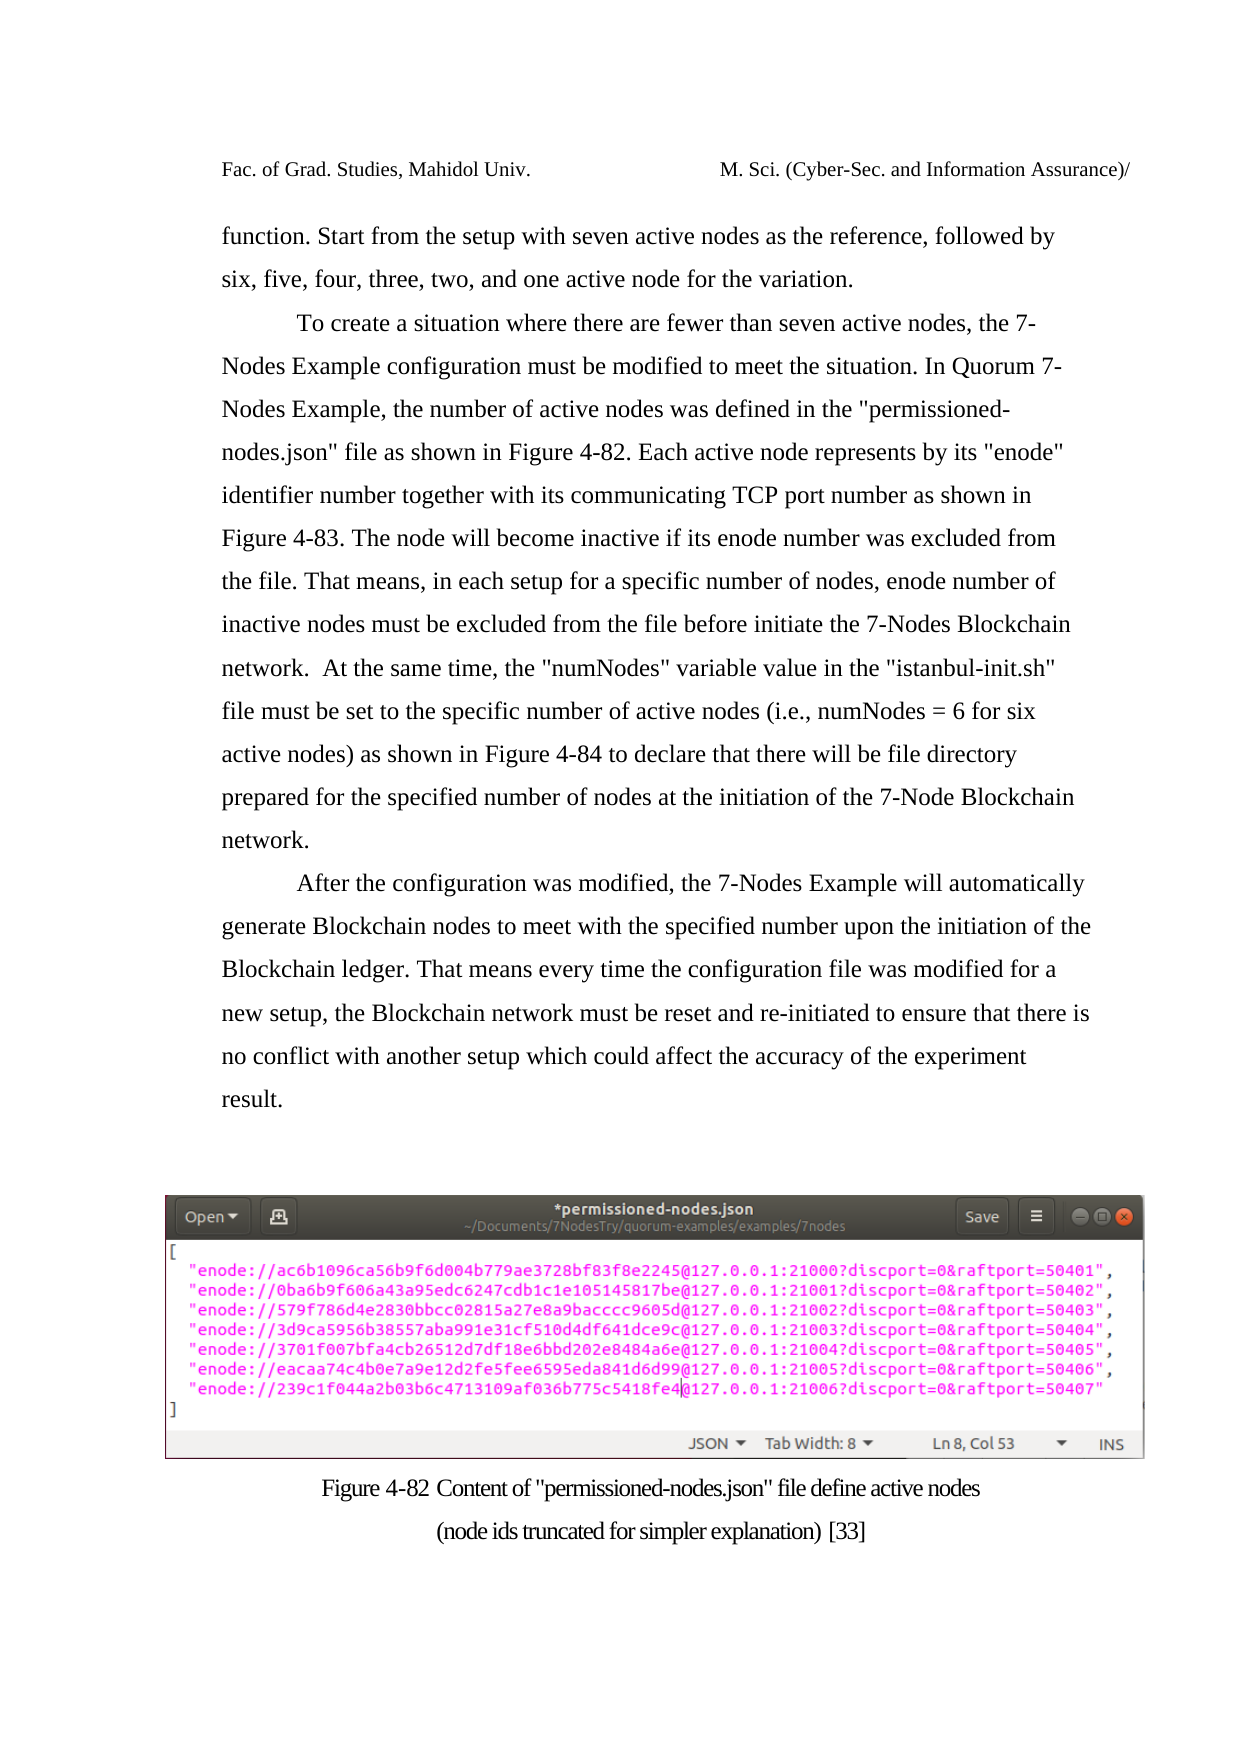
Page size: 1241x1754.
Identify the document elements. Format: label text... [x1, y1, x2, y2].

picture [165, 1195, 1145, 1459]
text After the configuration was modified, the 7-Nodes Example will automatically generate Blockchain nodes to meet with the specified number upon the initiation of the Blockchain ledger. That means every time the configuration file was modified for a new setup, the Blockchain network must be reset and re-initiated to ensure that there is no conflict with another setup which could affect the accuracy of the experiment result. [221, 868, 1092, 1113]
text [221, 221, 1092, 293]
